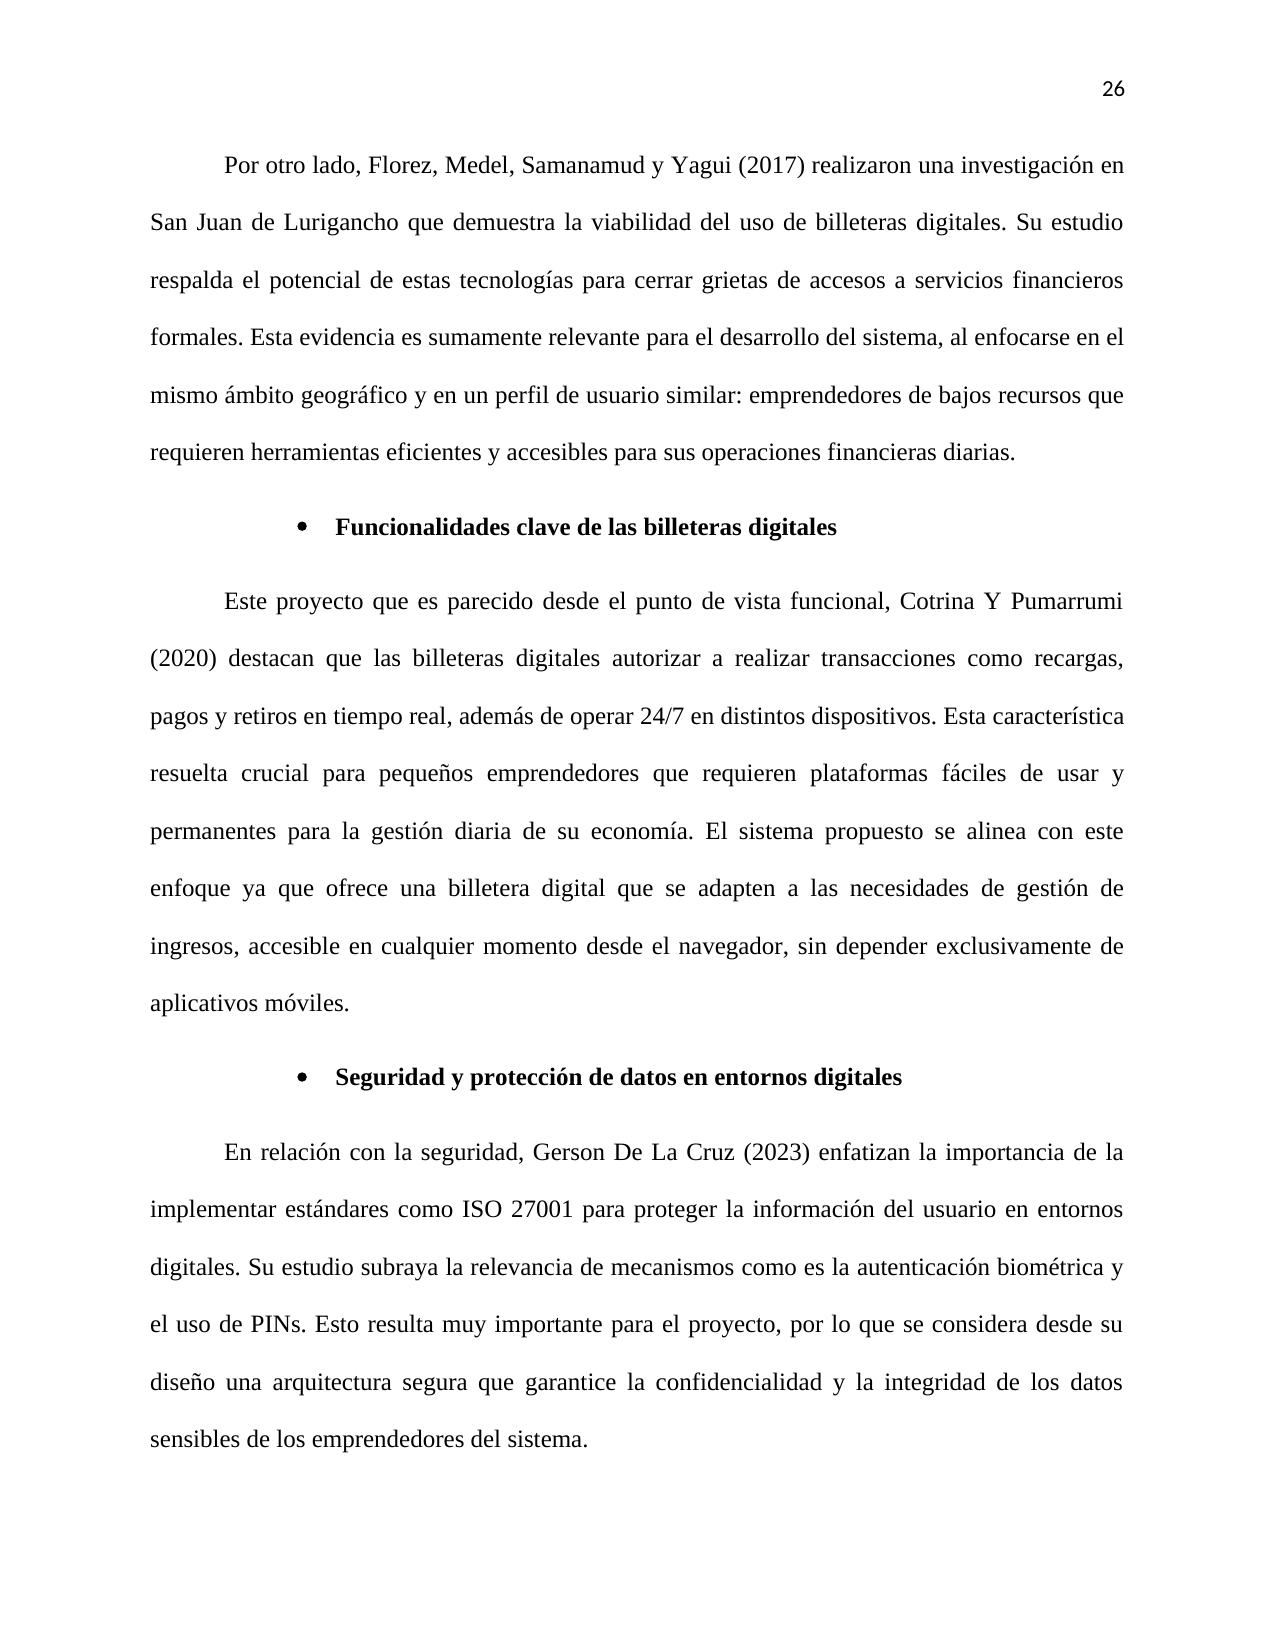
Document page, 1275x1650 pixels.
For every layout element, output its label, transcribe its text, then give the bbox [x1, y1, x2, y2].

text Por otro lado, Florez, Medel, Samanamud y Yagui (2017) realizaron una investigación en San Juan de Lurigancho que demuestra la viabilidad del uso de billeteras digitales. Su estudio respalda el potencial de estas tecnologías para cerrar grietas de accesos a servicios financieros formales. Esta evidencia es sumamente relevante para el desarrollo del sistema, al enfocarse en el mismo ámbito geográfico y en un perfil de usuario similar: emprendedores de bajos recursos que requieren herramientas eficientes y accesibles para sus operaciones financieras diarias. [150, 150, 1125, 466]
list Funcionalidades clave de las billeteras digitales [298, 512, 1125, 540]
list Seguridad y protección de datos en entornos digitales [298, 1062, 1125, 1091]
text En relación con la seguridad, Gerson De La Cruz (2023) enfatizan la importancia de la implementar estándares como ISO 27001 para proteger la información del usuario en entornos digitales. Su estudio subraya la relevancia de mecanismos como es la autenticación biométrica y el uso de PINs. Esto resulta muy importante para el proyecto, por lo que se considera desde su diseño una arquitectura segura que garantice la confidencialidad y la integridad de los datos sensibles de los emprendedores del sistema. [150, 1137, 1125, 1453]
text Este proyecto que es parecido desde el punto de vista funcional, Cotrina Y Pumarrumi (2020) destacan que las billeteras digitales autorizar a realizar transacciones como recargas, pagos y retiros en tiempo real, además de operar 24/7 en distintos dispositivos. Esta característica resuelta crucial para pequeños emprendedores que requieren plataformas fáciles de usar y permanentes para la gestión diaria de su economía. El sistema propuesto se alinea con este enfoque ya que ofrece una billetera digital que se adapten a las necesidades de gestión de ingresos, accesible en cualquier momento desde el navegador, sin depender exclusivamente de aplicativos móviles. [150, 586, 1125, 1017]
